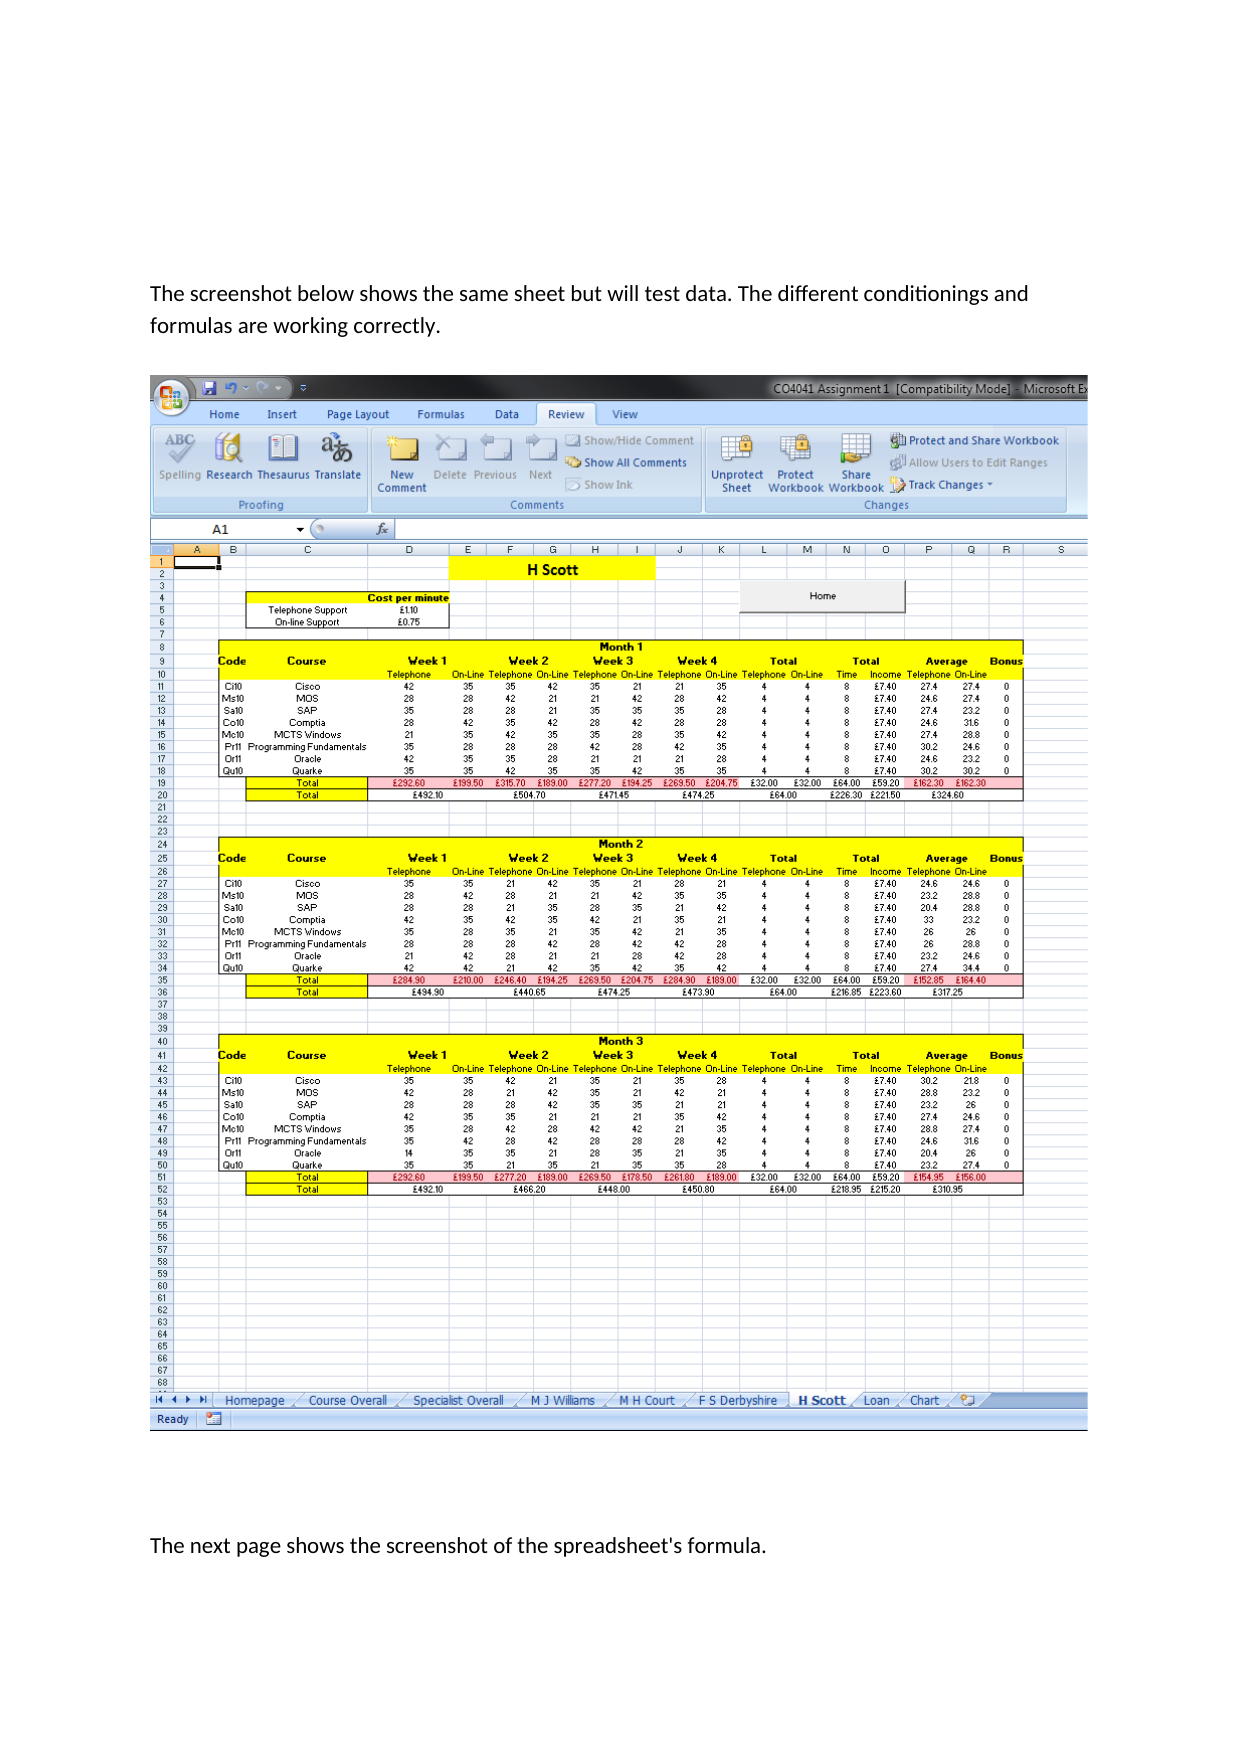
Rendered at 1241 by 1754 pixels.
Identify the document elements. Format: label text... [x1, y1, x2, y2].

text The next page shows the screenshot of the spreadsheet's formula. [150, 1531, 1090, 1559]
picture [150, 375, 1088, 1431]
text The screenshot below shows the same sheet but will test data. The different conditionings and formulas are working correctly. [150, 279, 1090, 339]
